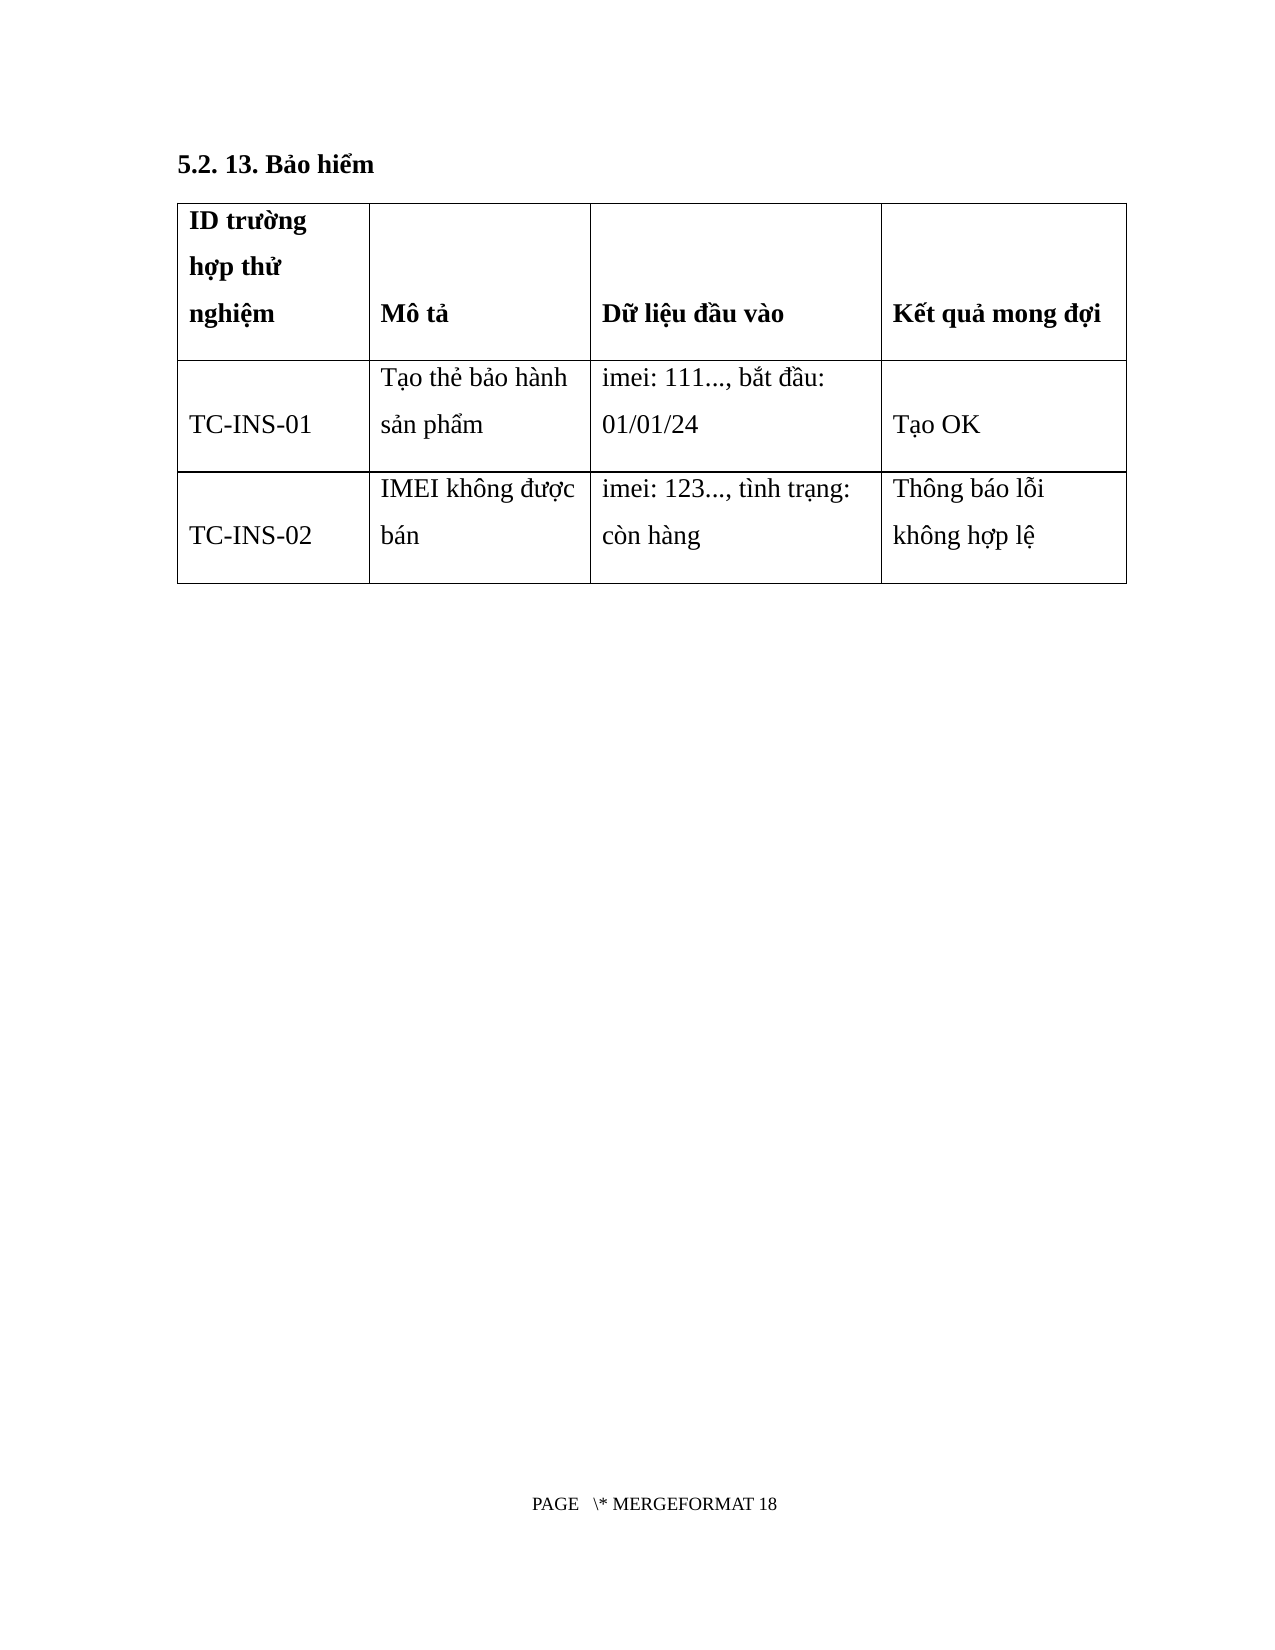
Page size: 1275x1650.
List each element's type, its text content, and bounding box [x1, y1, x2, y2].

table_cell imei: 123..., tình trạng: còn hàng [591, 473, 881, 582]
table_header Mô tả [370, 204, 590, 360]
table_header ID trường hợp thử nghiệm [178, 204, 369, 360]
table_header Kết quả mong đợi [882, 204, 1126, 360]
table_cell Thông báo lỗi không hợp lệ [882, 473, 1126, 582]
table_cell TC-INS-02 [178, 473, 369, 582]
table_header Dữ liệu đầu vào [591, 204, 881, 360]
table_cell Tạo thẻ bảo hành sản phẩm [370, 361, 590, 471]
subtitle 5.2. 13. Bảo hiểm [177, 148, 1127, 179]
table_cell IMEI không được bán [370, 473, 590, 582]
table_cell imei: 111..., bắt đầu: 01/01/24 [591, 361, 881, 471]
table_cell TC-INS-01 [178, 361, 369, 471]
table_cell Tạo OK [882, 361, 1126, 471]
